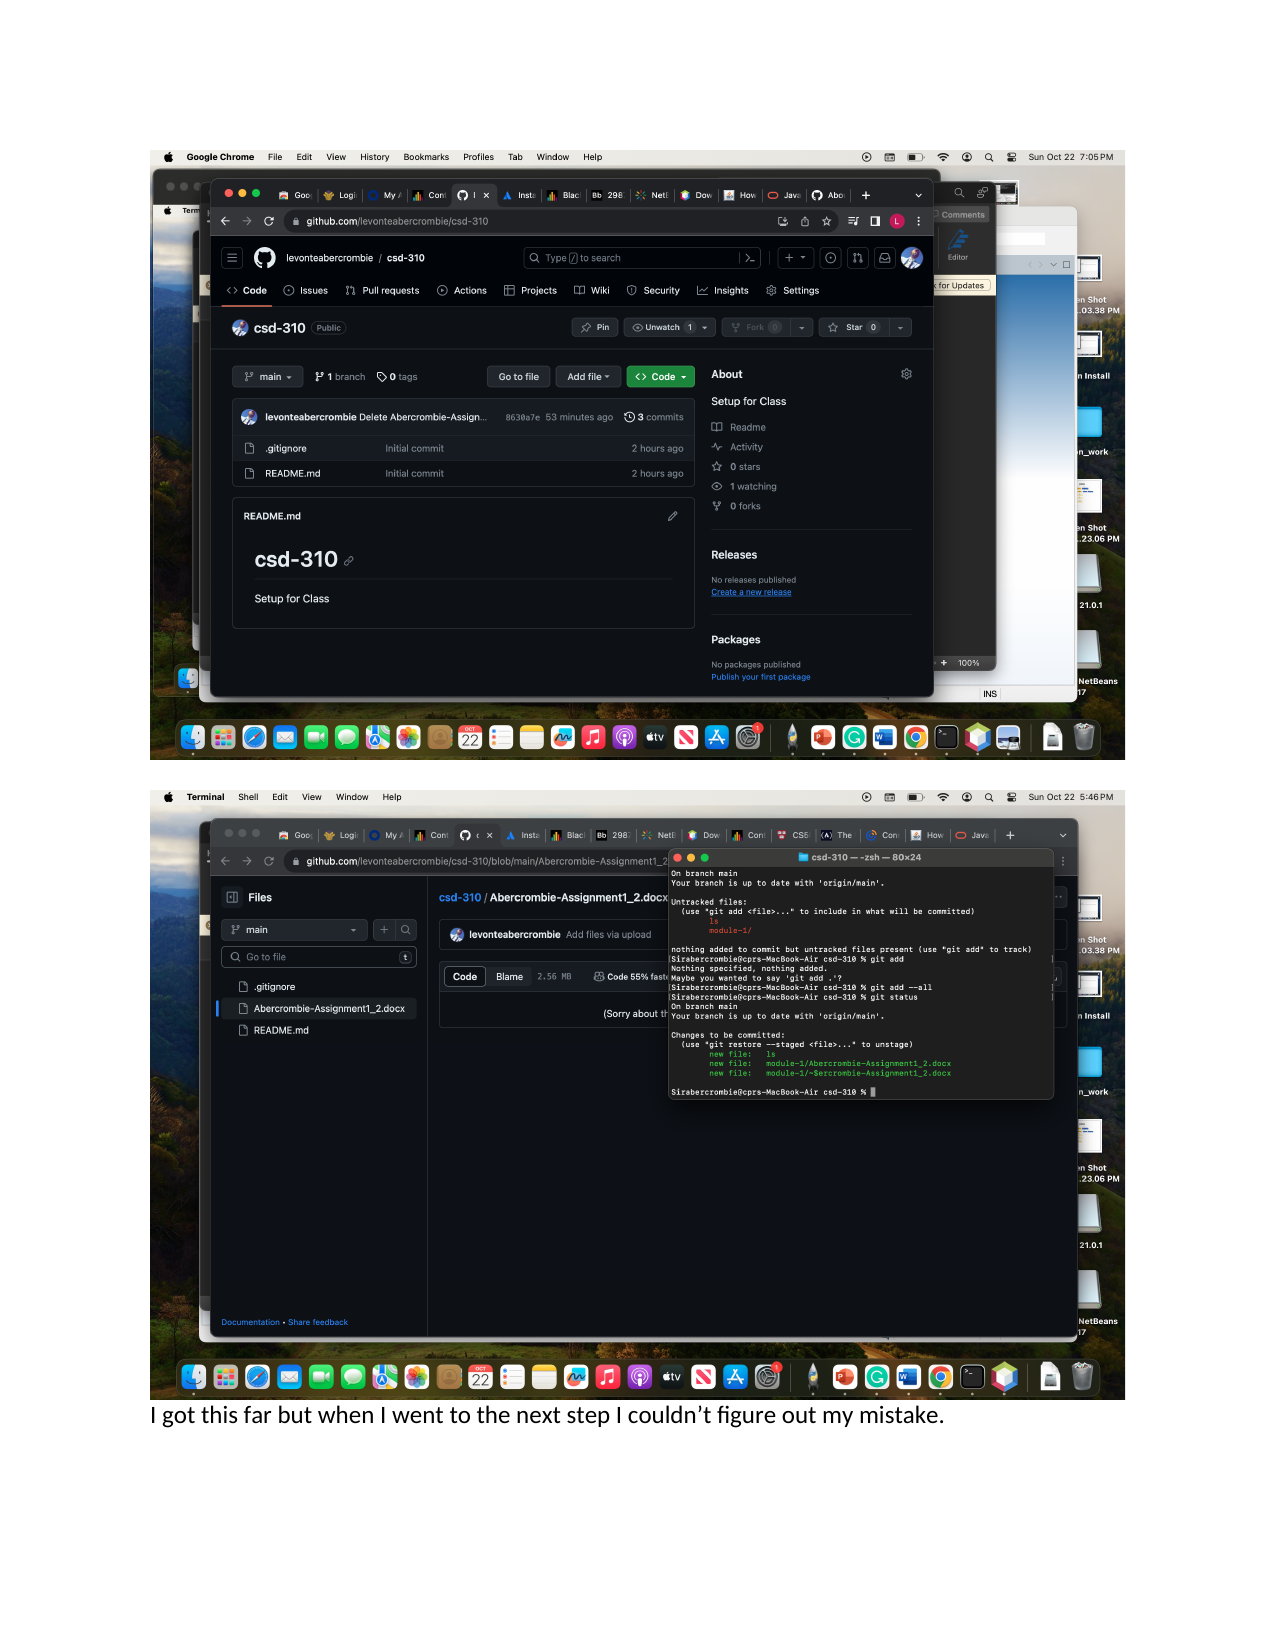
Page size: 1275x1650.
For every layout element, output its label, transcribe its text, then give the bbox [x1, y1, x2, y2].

picture [150, 150, 1125, 760]
picture [150, 790, 1125, 1400]
text I got this far but when I went to the next step I couldn’t figure out my mistake. [150, 1400, 1125, 1430]
